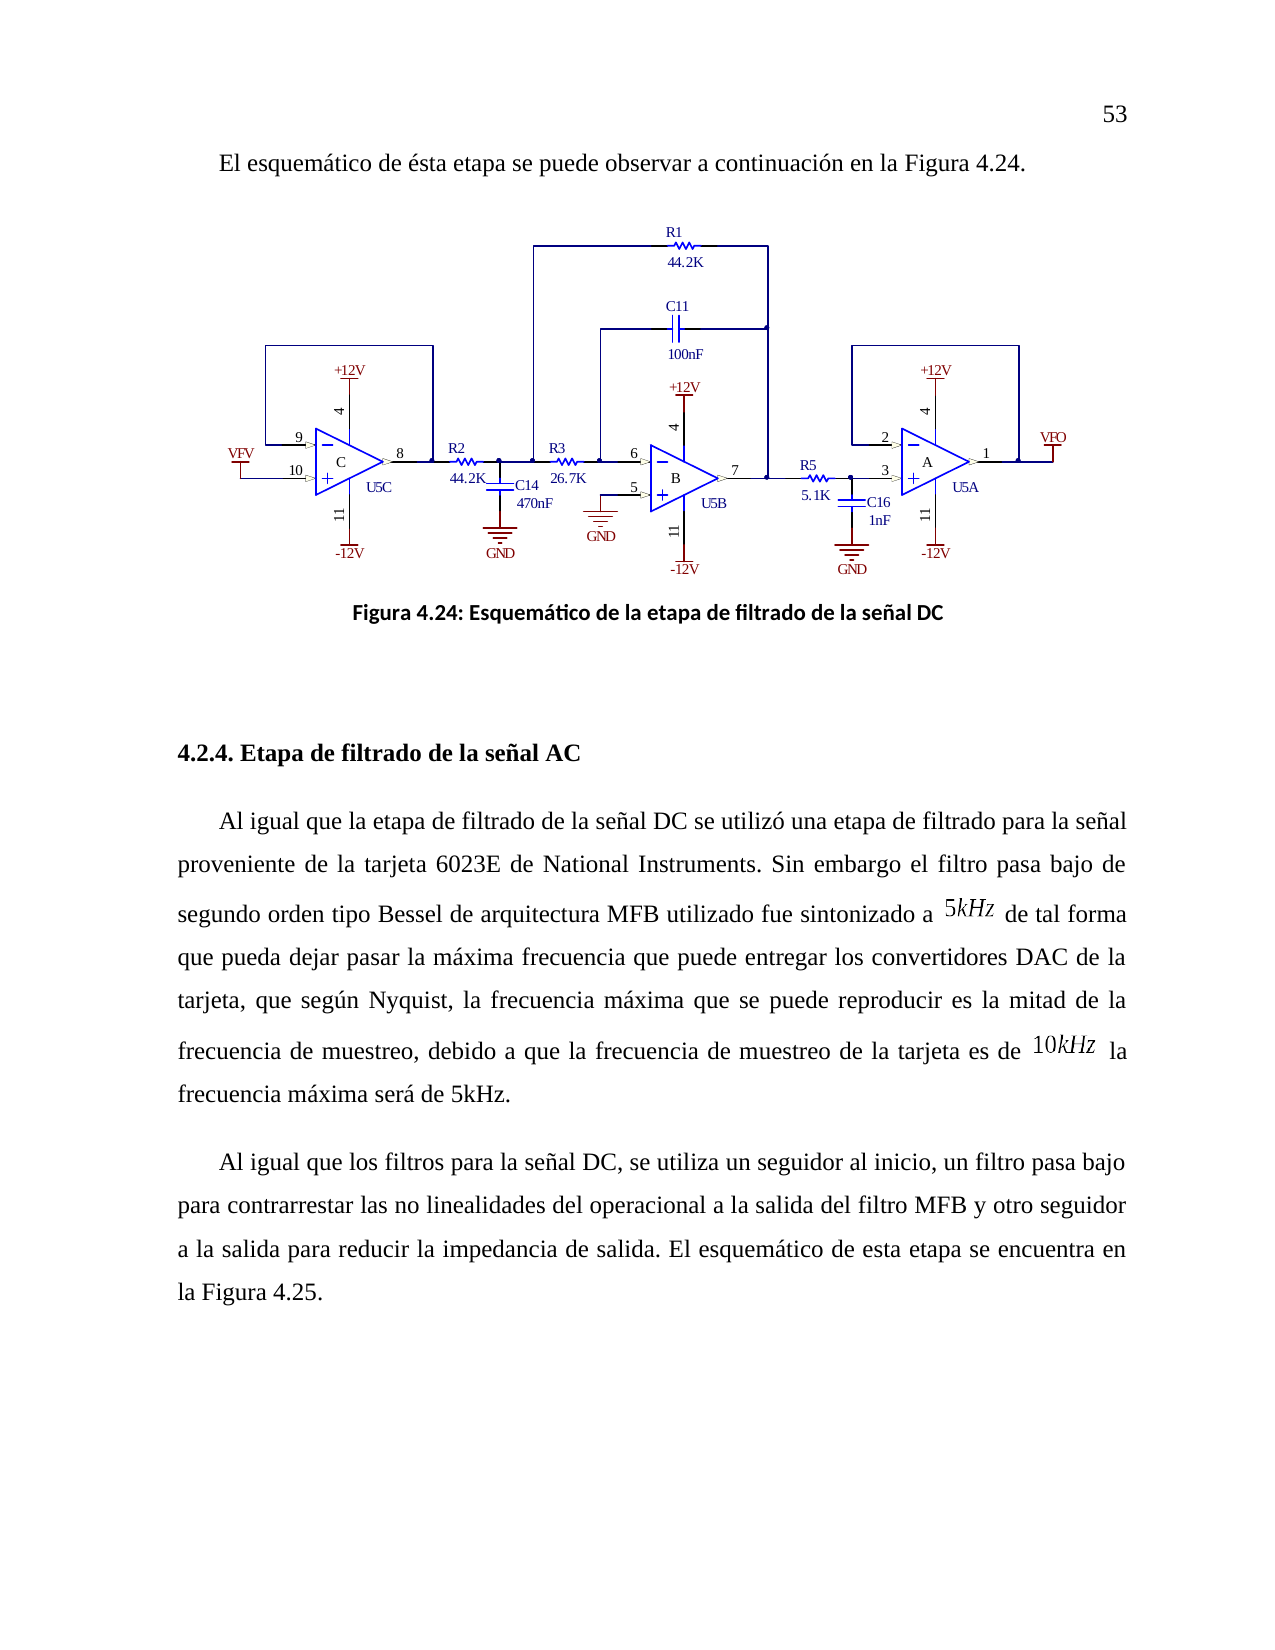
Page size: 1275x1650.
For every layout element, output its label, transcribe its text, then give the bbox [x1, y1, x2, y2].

text Al igual que la etapa de filtrado de la señal DC se utilizó una etapa de filtrado para la señal proveniente de la tarjeta 6023E de National Instruments. Sin embargo el filtro pasa bajo de segundo orden tipo Bessel de arquitectura MFB utilizado fue sintonizado a de tal forma que pueda dejar pasar la máxima frecuencia que puede entregar los convertidores DAC de la tarjeta, que según Nyquist, la frecuencia máxima que se puede reproducir es la mitad de la frecuencia de muestreo, debido a que la frecuencia de muestreo de la tarjeta es de la frecuencia máxima será de 5kHz. [177, 806, 1127, 1108]
subtitle Etapa de filtrado de la señal AC [177, 738, 1127, 766]
